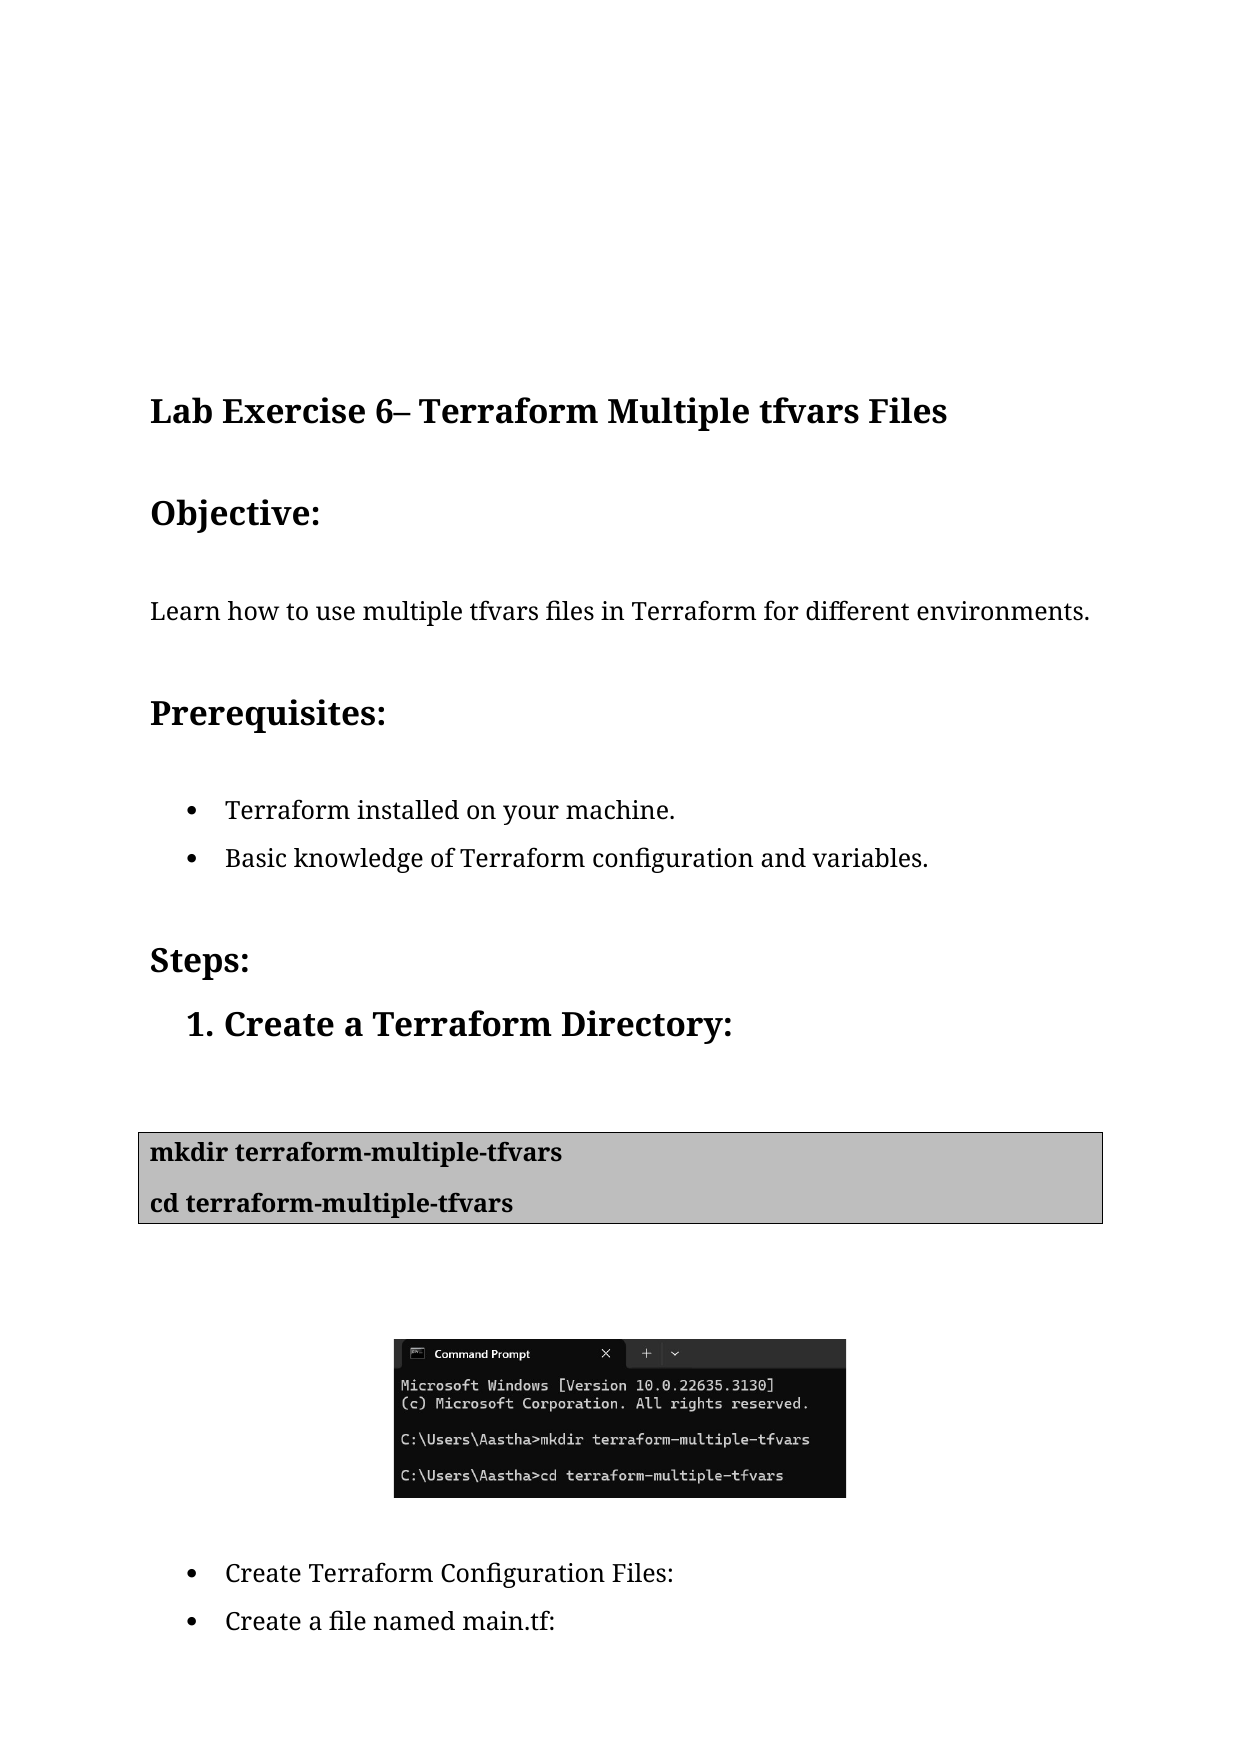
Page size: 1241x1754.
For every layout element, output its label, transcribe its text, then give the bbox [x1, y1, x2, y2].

list Create Terraform Configuration Files: [187, 1556, 1113, 1590]
list Create a Terraform Directory: [186, 1001, 1113, 1046]
picture [393, 1339, 847, 1498]
list Create a file named main.tf: [187, 1604, 1113, 1638]
subtitle Steps: [150, 937, 1113, 982]
subtitle Lab Exercise 6– Terraform Multiple tfvars Files Objective: [150, 387, 966, 536]
text Learn how to use multiple tfvars files in Terraform for different environments. [150, 593, 1113, 627]
list Terraform installed on your machine. [187, 793, 1113, 827]
list Basic knowledge of Terraform configuration and variables. [187, 841, 1113, 875]
subtitle Prerequisites: [150, 689, 1113, 735]
